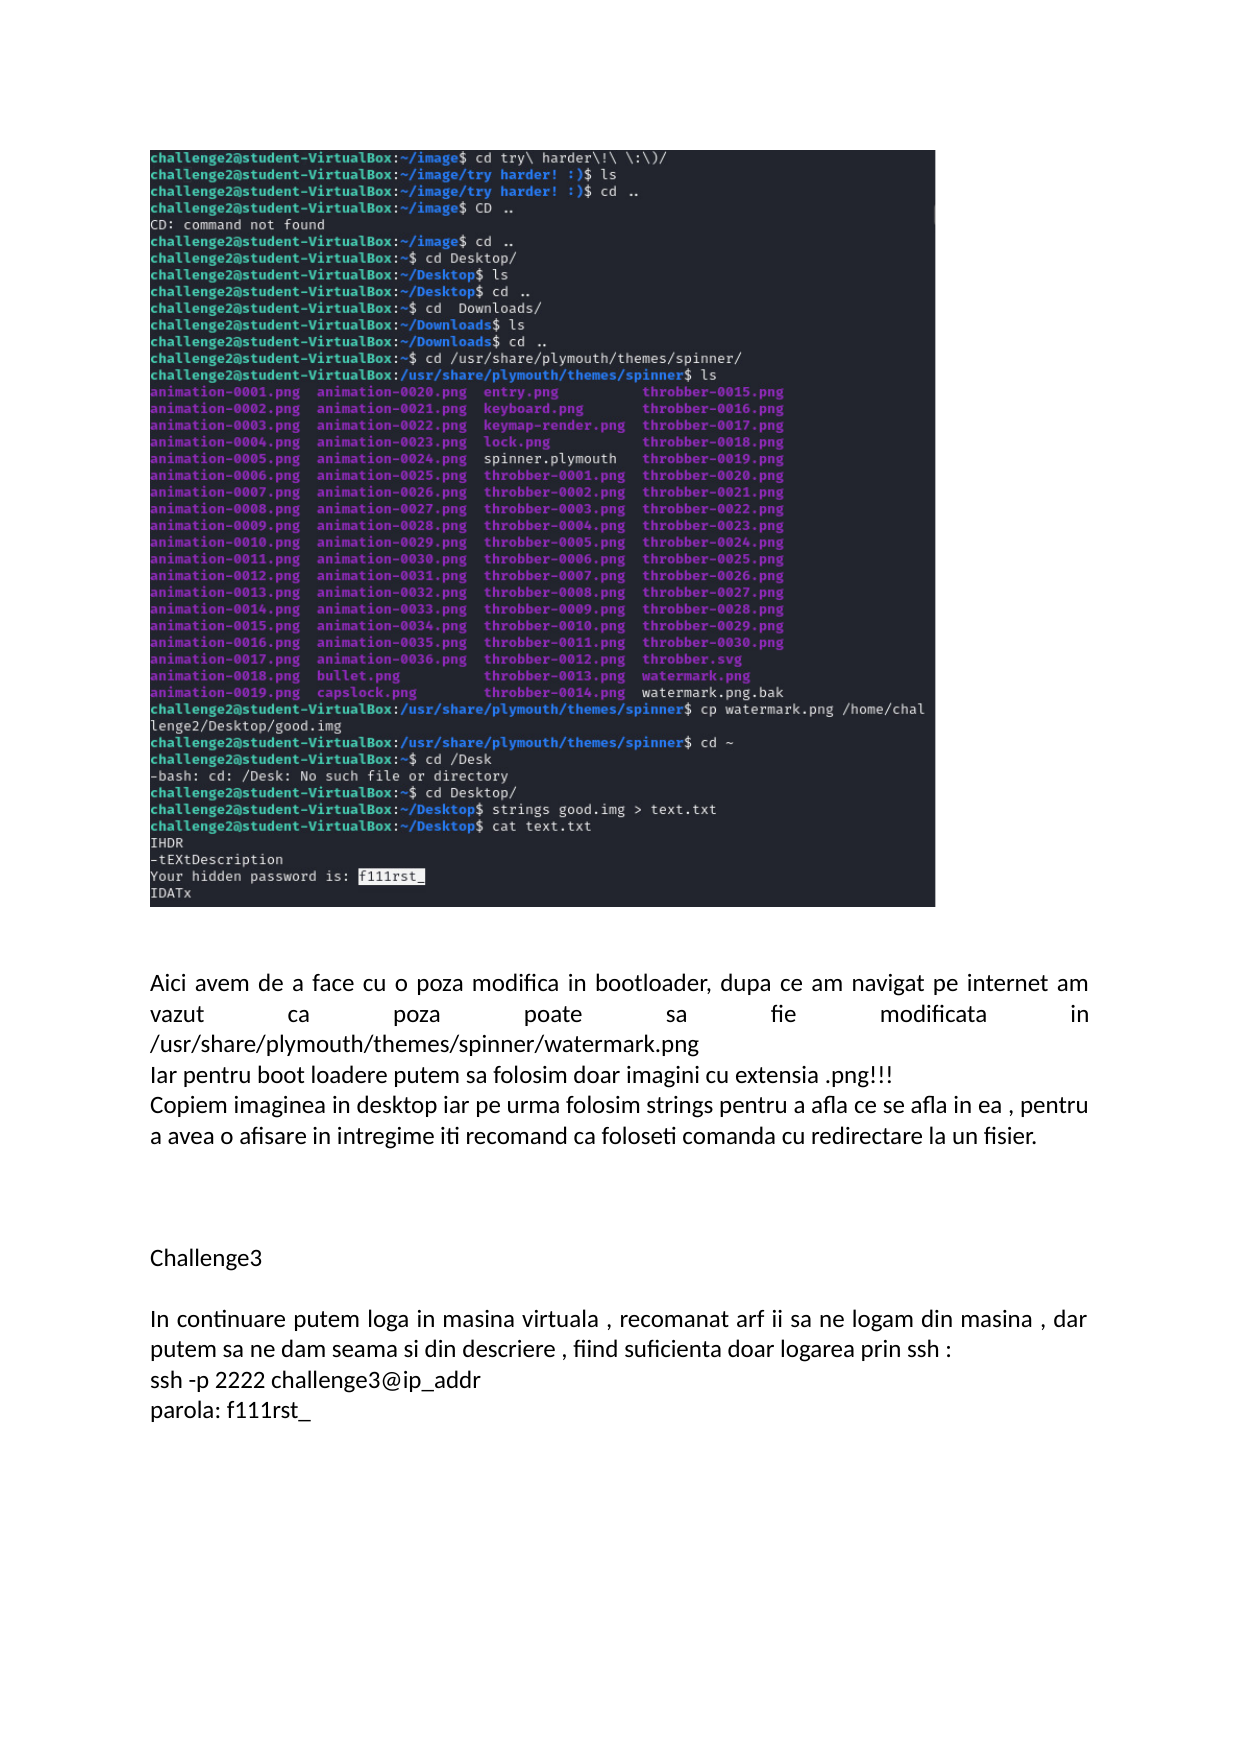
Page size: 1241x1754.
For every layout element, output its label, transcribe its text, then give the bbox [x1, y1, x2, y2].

text Iar pentru boot loadere putem sa folosim doar imagini cu extensia .png!!! [150, 1059, 1090, 1089]
text Challenge3 [150, 1242, 1090, 1272]
text Aici avem de a face cu o poza modifica in bootloader, dupa ce am navigat pe internet am vazut ca poza poate sa fie modificata in /usr/share/plymouth/themes/spinner/watermark.png [150, 967, 1090, 1059]
text In continuare putem loga in masina virtuala , recomanat arf ii sa ne logam din masina , dar putem sa ne dam seama si din descriere , fiind suficienta doar logarea prin ssh : [150, 1303, 1090, 1364]
text Copiem imaginea in desktop iar pe urma folosim strings pentru a afla ce se afla in ea , pentru a avea o afisare in intregime iti recomand ca foloseti comanda cu redirectare la un fisier. [150, 1089, 1090, 1150]
text ssh -p 2222 challenge3@ip_addr [150, 1364, 1090, 1394]
text parola: f111rst_ [150, 1394, 1090, 1425]
picture [150, 150, 936, 907]
